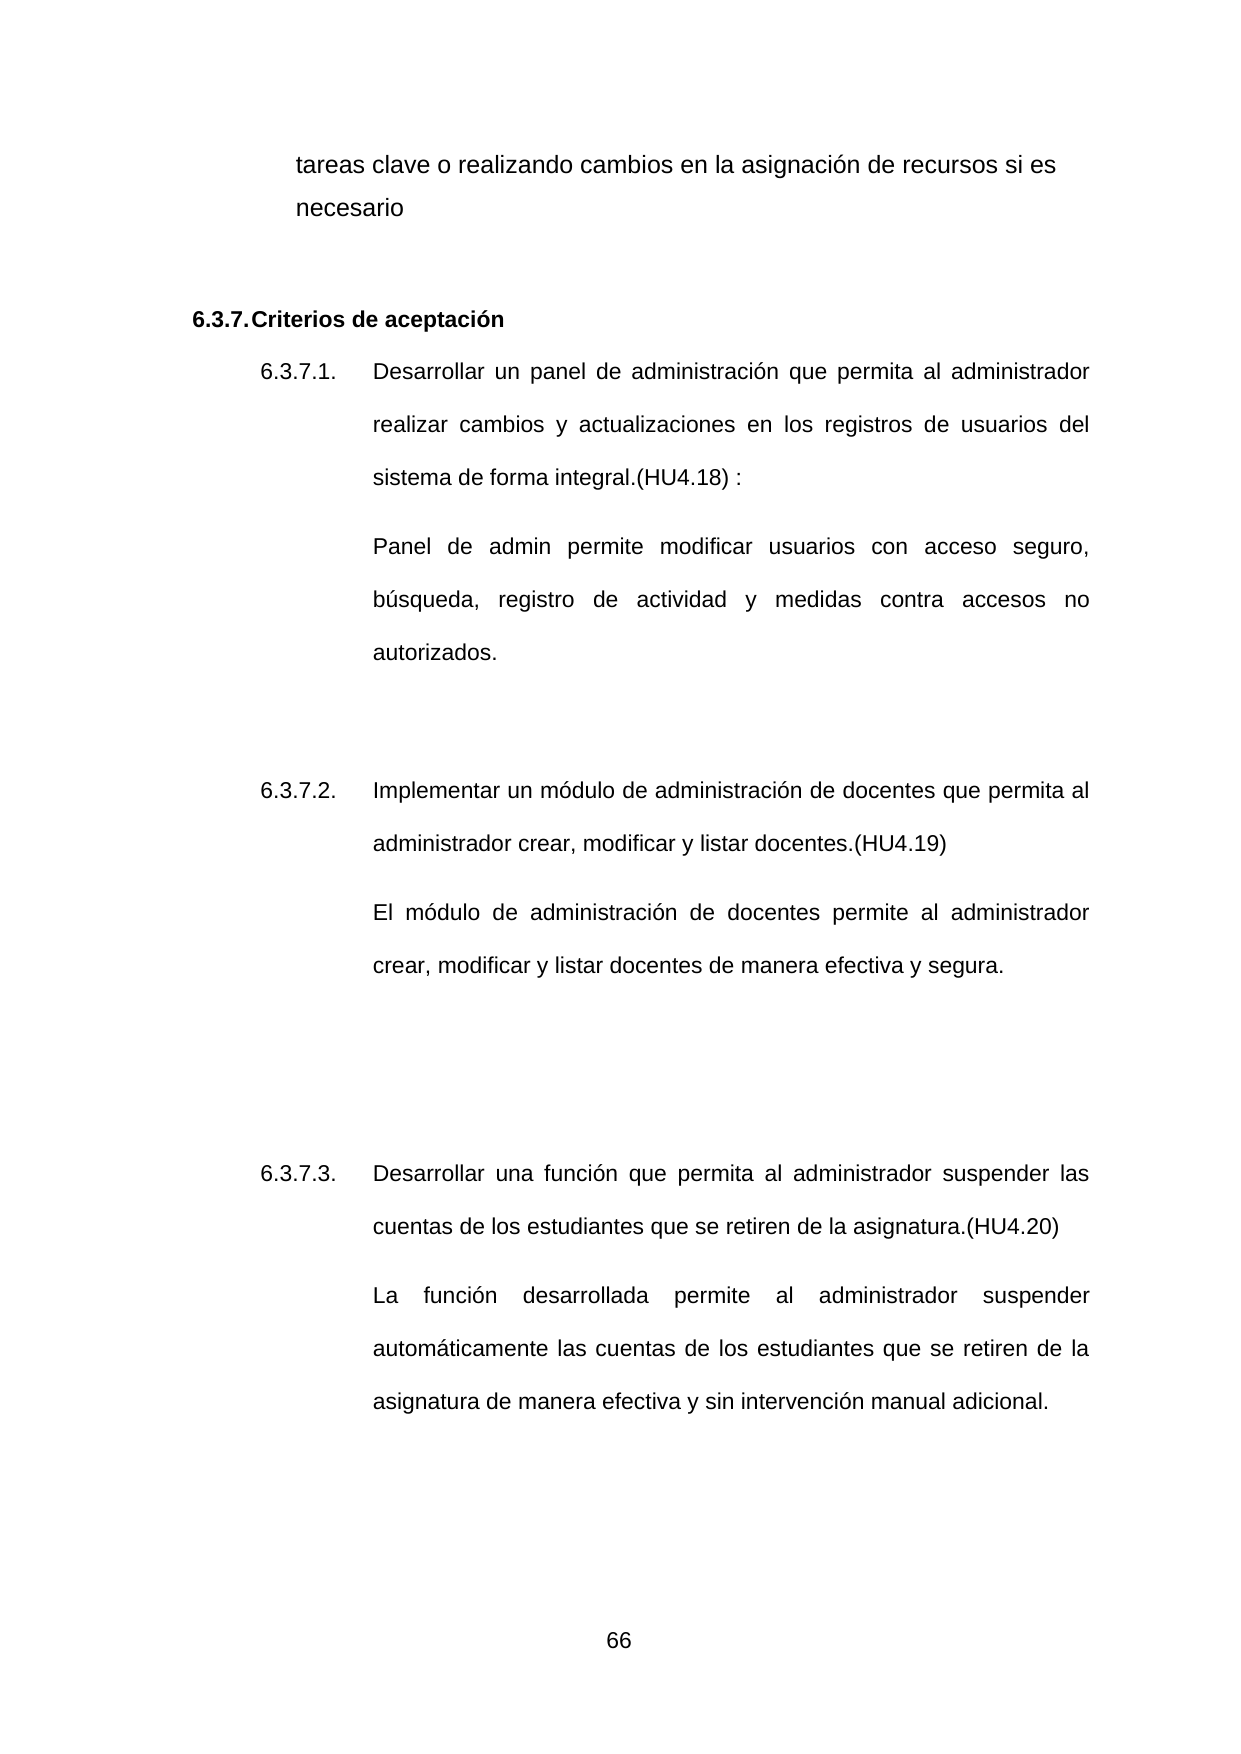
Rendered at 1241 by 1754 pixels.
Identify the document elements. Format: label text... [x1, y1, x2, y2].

text Panel de admin permite modificar usuarios con acceso seguro, búsqueda, registro de actividad y medidas contra accesos no autorizados. [373, 533, 1090, 665]
subtitle Criterios de aceptación [192, 306, 1090, 332]
text La función desarrollada permite al administrador suspender automáticamente las cuentas de los estudiantes que se retiren de la asignatura de manera efectiva y sin intervención manual adicional. [373, 1282, 1090, 1414]
list Desarrollar un panel de administración que permita al administrador realizar cambios y actualizaciones en los registros de usuarios del sistema de forma integral.(HU4.18) : [260, 358, 1090, 490]
text El módulo de administración de docentes permite al administrador crear, modificar y listar docentes de manera efectiva y segura. [373, 899, 1090, 978]
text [258, 150, 1090, 222]
list Desarrollar una función que permita al administrador suspender las cuentas de los estudiantes que se retiren de la asignatura.(HU4.20) [260, 1160, 1090, 1239]
list Implementar un módulo de administración de docentes que permita al administrador crear, modificar y listar docentes.(HU4.19) [260, 777, 1090, 856]
